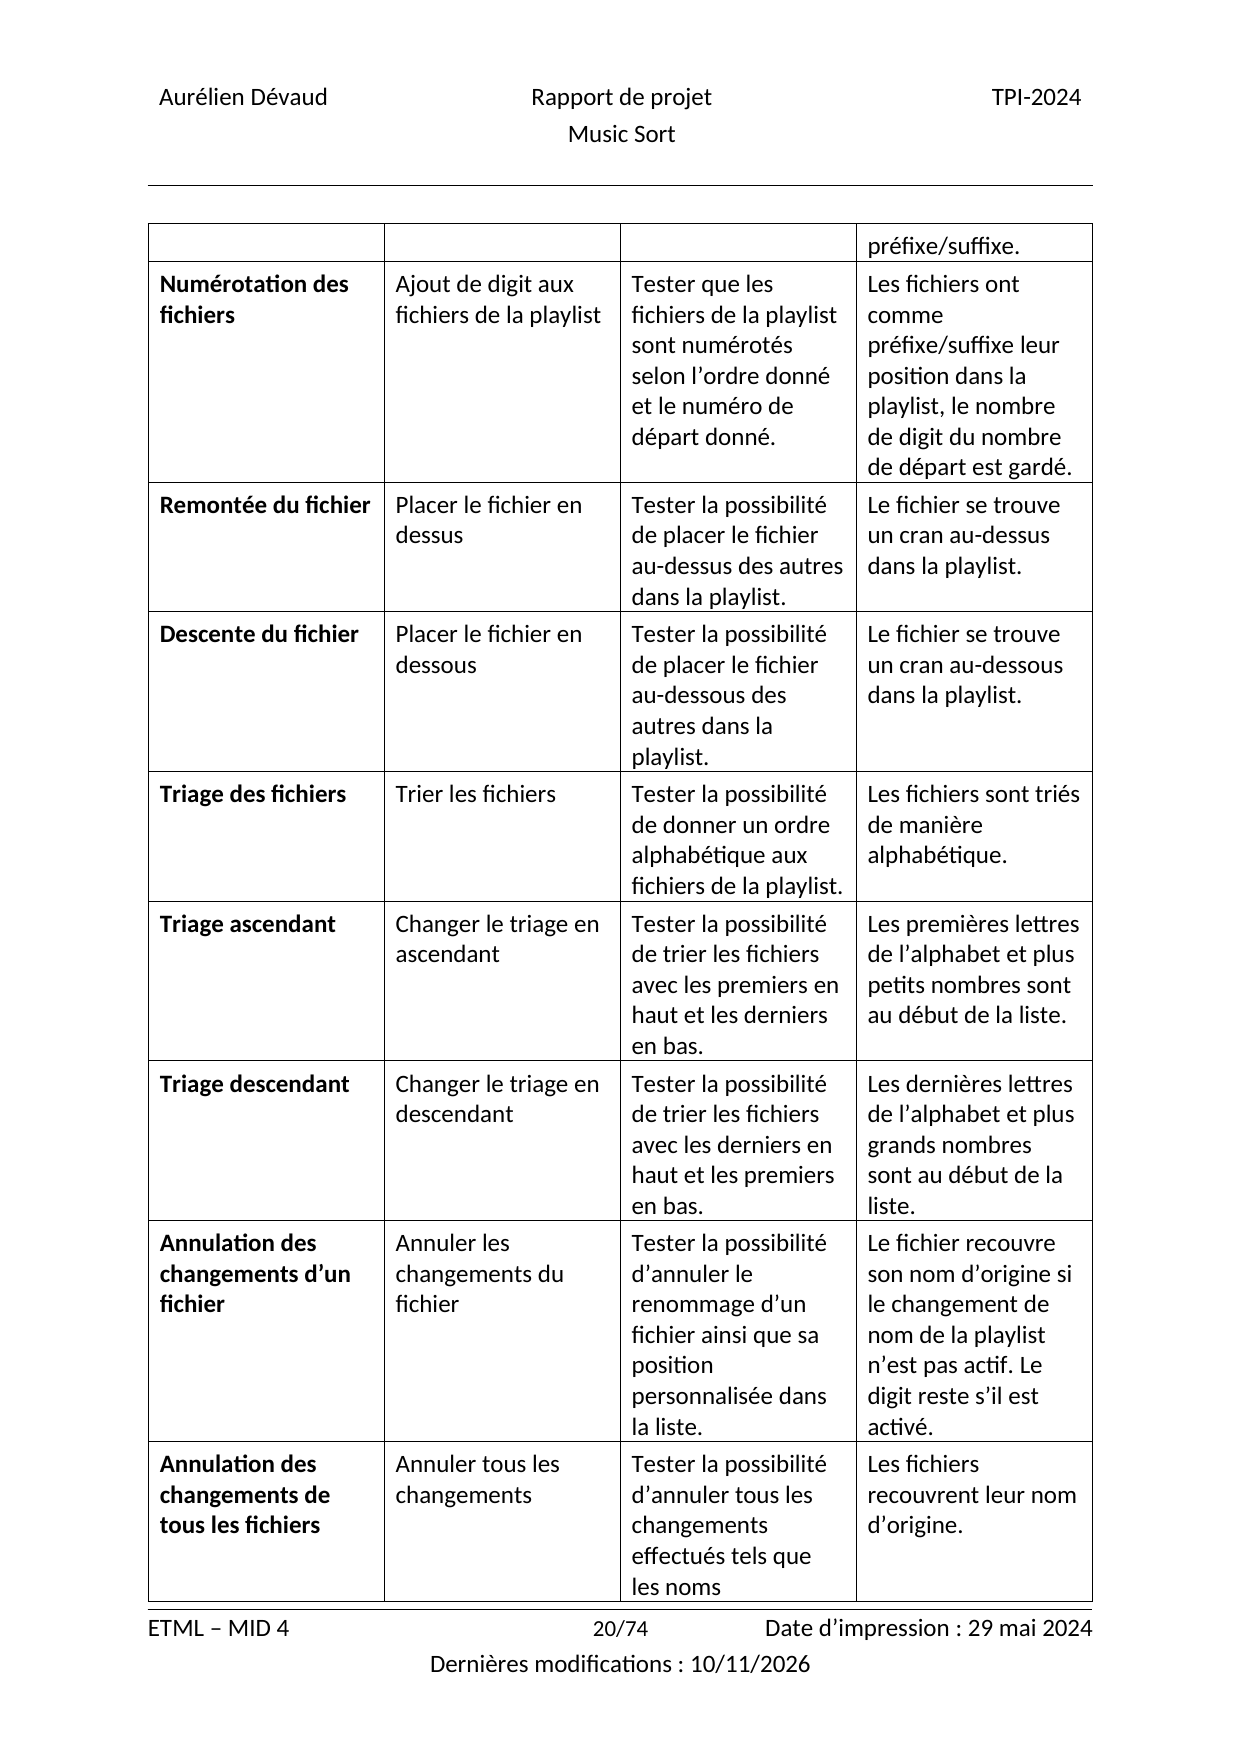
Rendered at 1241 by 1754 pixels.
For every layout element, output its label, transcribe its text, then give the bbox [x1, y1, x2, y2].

table_cell Triage descendant [149, 1061, 384, 1220]
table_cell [149, 1442, 384, 1601]
table_cell Tester la possibilité de placer le fichier au-dessus des autres dans la playlist. [621, 483, 856, 611]
table_cell Placer le fichier en dessus [385, 483, 620, 611]
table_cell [385, 1442, 620, 1601]
table_cell Placer le fichier en dessous [385, 612, 620, 771]
table_cell Changer le triage en descendant [385, 1061, 620, 1220]
table_cell Les premières lettres de l’alphabet et plus petits nombres sont au début de la liste. [857, 902, 1092, 1060]
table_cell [385, 224, 620, 261]
table_cell Triage des fichiers [149, 772, 384, 901]
table_cell Le fichier se trouve un cran au-dessous dans la playlist. [857, 612, 1092, 771]
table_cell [621, 1442, 856, 1601]
table_cell Tester la possibilité de donner un ordre alphabétique aux fichiers de la playlist. [621, 772, 856, 901]
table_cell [621, 224, 856, 261]
table_cell Tester que les fichiers de la playlist sont numérotés selon l’ordre donné et le numéro de départ donné. [621, 262, 856, 482]
table_cell Remontée du fichier [149, 483, 384, 611]
table_cell Tester la possibilité d’annuler le renommage d’un fichier ainsi que sa position personnalisée dans la liste. [621, 1221, 856, 1441]
table_cell Les fichiers ont comme préfixe/suffixe leur position dans la playlist, le nombre de digit du nombre de départ est gardé. [857, 262, 1092, 482]
table_cell Les dernières lettres de l’alphabet et plus grands nombres sont au début de la liste. [857, 1061, 1092, 1220]
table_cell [857, 1442, 1092, 1601]
table_cell Annulation des changements d’un fichier [149, 1221, 384, 1441]
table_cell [857, 224, 1092, 261]
table_cell Changer le triage en ascendant [385, 902, 620, 1060]
table_cell Numérotation des fichiers [149, 262, 384, 482]
table_cell Descente du fichier [149, 612, 384, 771]
table_cell Annuler les changements du fichier [385, 1221, 620, 1441]
table_cell Ajout de digit aux fichiers de la playlist [385, 262, 620, 482]
table_cell Les fichiers sont triés de manière alphabétique. [857, 772, 1092, 901]
table_cell Trier les fichiers [385, 772, 620, 901]
table_cell Triage ascendant [149, 902, 384, 1060]
table_cell Le fichier recouvre son nom d’origine si le changement de nom de la playlist n’est pas actif. Le digit reste s’il est activé. [857, 1221, 1092, 1441]
table_cell Tester la possibilité de placer le fichier au-dessous des autres dans la playlist. [621, 612, 856, 771]
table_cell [149, 224, 384, 261]
table_cell Tester la possibilité de trier les fichiers avec les premiers en haut et les derniers en bas. [621, 902, 856, 1060]
table_cell Le fichier se trouve un cran au-dessus dans la playlist. [857, 483, 1092, 611]
table_cell Tester la possibilité de trier les fichiers avec les derniers en haut et les premiers en bas. [621, 1061, 856, 1220]
